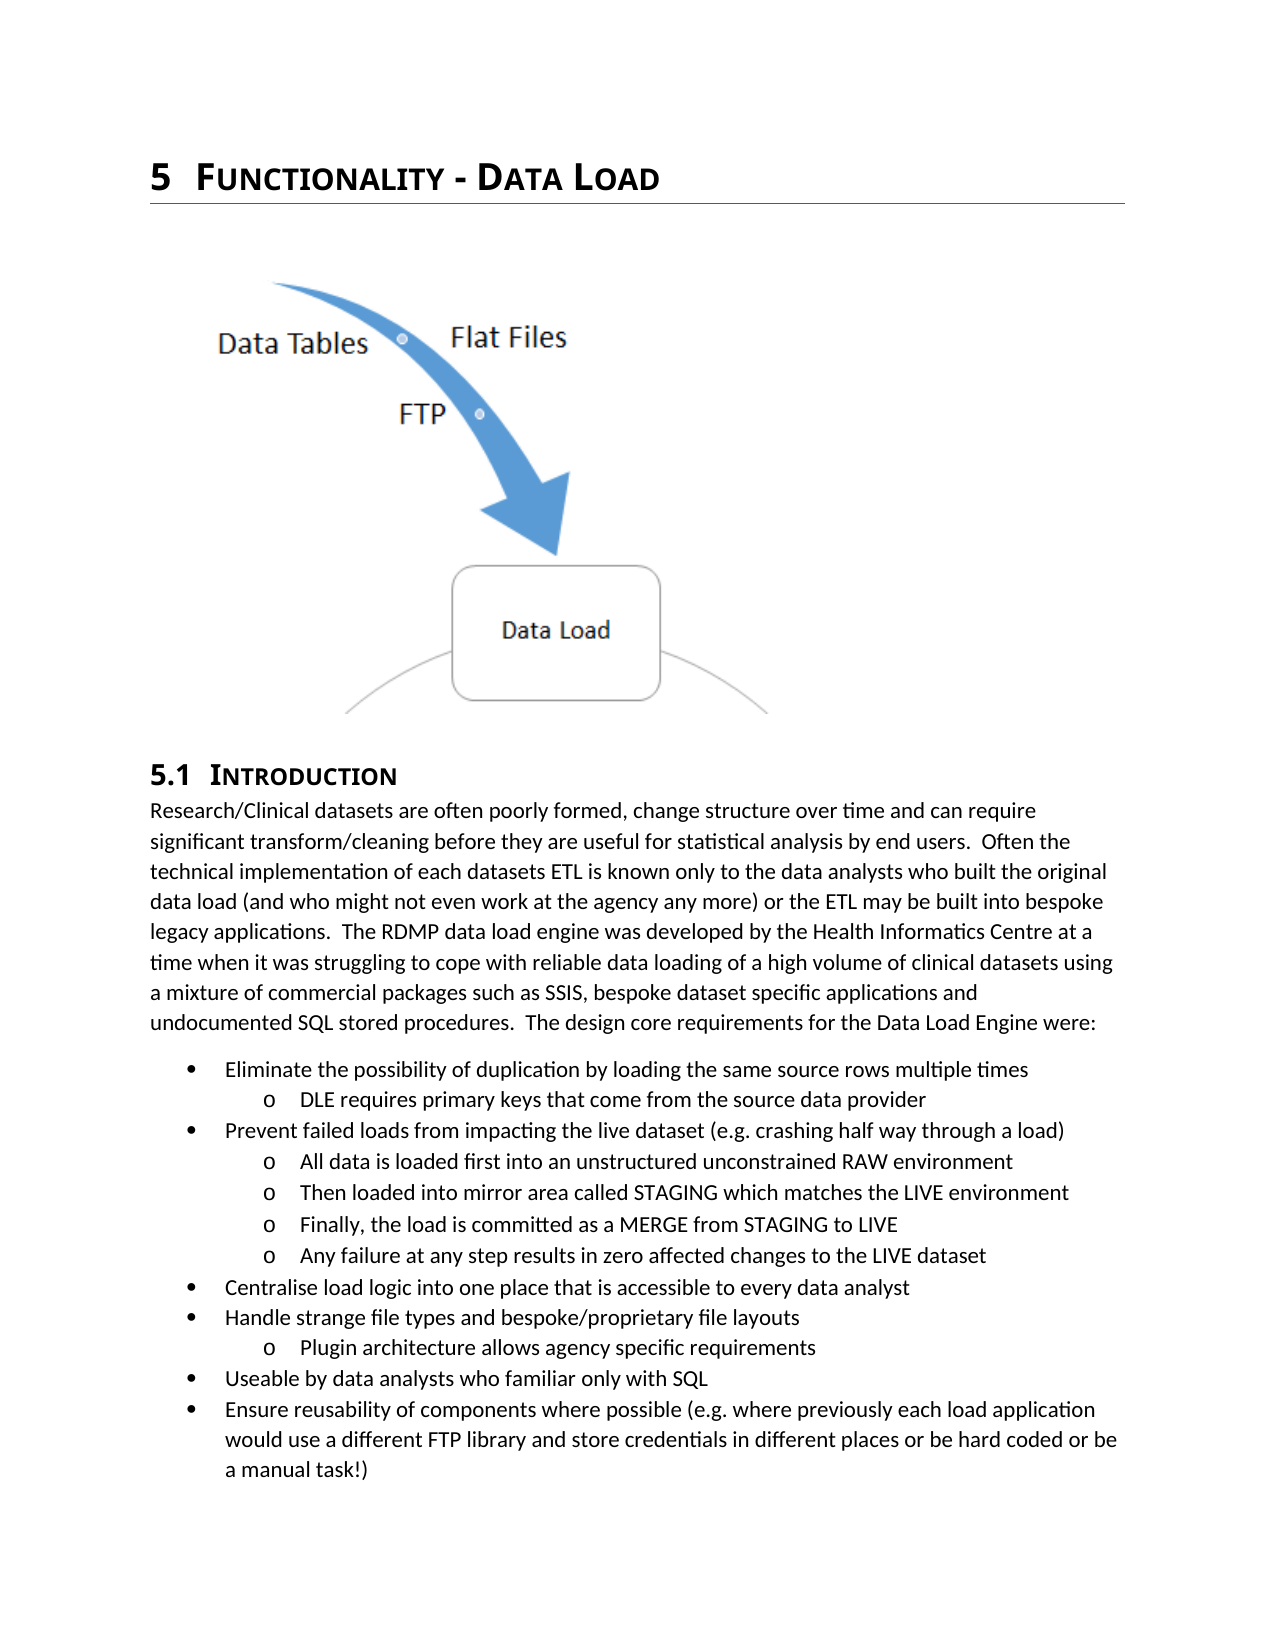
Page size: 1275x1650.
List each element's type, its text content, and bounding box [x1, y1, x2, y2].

list Centralise load logic into one place that is accessible to every data analyst [187, 1273, 1125, 1301]
list Plugin architecture allows agency specific requirements [262, 1333, 1125, 1362]
list Finally, the load is committed as a MERGE from STAGING to LIVE [262, 1210, 1125, 1239]
picture [150, 225, 927, 714]
subtitle Introduction [150, 754, 1125, 793]
list Eliminate the possibility of duplication by loading the same source rows multiple times [187, 1055, 1125, 1083]
list Then loaded into mirror area called STAGING which matches the LIVE environment [262, 1178, 1125, 1207]
list Ensure reusability of components where possible (e.g. where previously each load application would use a different FTP library and store credentials in different places or be hard coded or be a manual task!) [187, 1395, 1125, 1483]
list Handle strange file types and bespoke/proprietary file layouts [187, 1303, 1125, 1331]
text Research/Clinical datasets are often poorly formed, change structure over time and can require significant transform/cleaning before they are useful for statistical analysis by end users. Often the technical implementation of each datasets ETL is known only to the data analysts who built the original data load (and who might not even work at the agency any more) or the ETL may be built into bespoke legacy applications. The RDMP data load engine was developed by the Health Informatics Centre at a time when it was struggling to cope with reliable data loading of a high volume of clinical datasets using a mixture of commercial packages such as SSIS, bespoke dataset specific applications and undocumented SQL stored procedures. The design core requirements for the Data Load Engine were: [150, 797, 1125, 1036]
list Any failure at any step results in zero affected changes to the LIVE dataset [262, 1241, 1125, 1270]
list Prevent failed loads from impacting the live dataset (e.g. crashing half way through a load) [187, 1117, 1125, 1144]
subtitle Functionality - Data Load [150, 150, 1125, 203]
list Useable by data analysts who familiar only with SQL [187, 1364, 1125, 1392]
list All data is loaded first into an unstructured unconstrained RAW environment [262, 1147, 1125, 1176]
list DLE requires primary keys that come from the source data provider [262, 1085, 1125, 1114]
